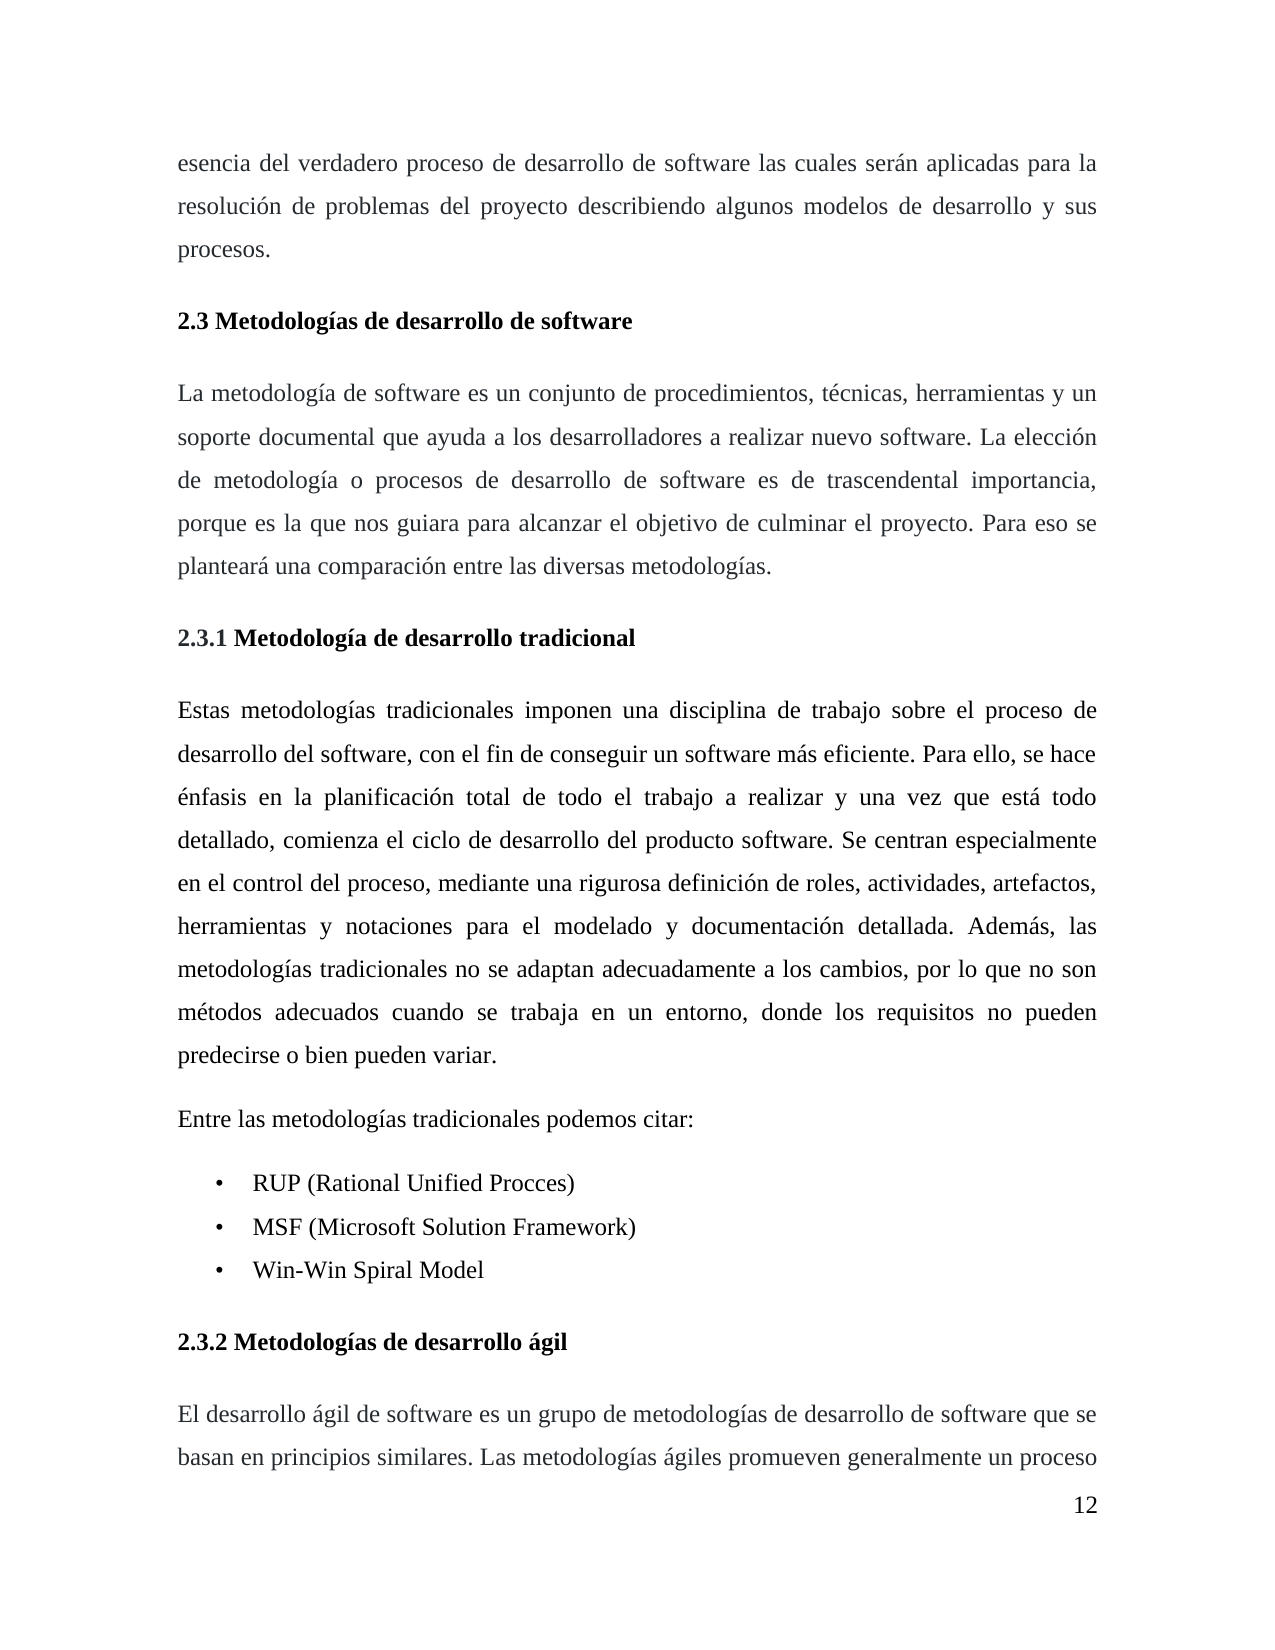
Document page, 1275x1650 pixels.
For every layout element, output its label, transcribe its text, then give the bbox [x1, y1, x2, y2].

list Win-Win Spiral Model [215, 1255, 1098, 1283]
text Entre las metodologías tradicionales podemos citar: [177, 1104, 1098, 1133]
subtitle Metodología de desarrollo tradicional [177, 623, 1098, 652]
subtitle Metodologías de desarrollo ágil [177, 1327, 1098, 1356]
list RUP (Rational Unified Procces) [215, 1168, 1098, 1197]
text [177, 148, 1098, 263]
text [177, 1399, 1098, 1471]
list MSF (Microsoft Solution Framework) [215, 1212, 1098, 1240]
text Estas metodologías tradicionales imponen una disciplina de trabajo sobre el proceso de desarrollo del software, con el fin de conseguir un software más eficiente. Para ello, se hace énfasis en la planificación total de todo el trabajo a realizar y una vez que está todo detallado, comienza el ciclo de desarrollo del producto software. Se centran especialmente en el control del proceso, mediante una rigurosa definición de roles, actividades, artefactos, herramientas y notaciones para el modelado y documentación detallada. Además, las metodologías tradicionales no se adaptan adecuadamente a los cambios, por lo que no son métodos adecuados cuando se trabaja en un entorno, donde los requisitos no pueden predecirse o bien pueden variar. [177, 696, 1098, 1069]
text La metodología de software es un conjunto de procedimientos, técnicas, herramientas y un soporte documental que ayuda a los desarrolladores a realizar nuevo software. La elección de metodología o procesos de desarrollo de software es de trascendental importancia, porque es la que nos guiara para alcanzar el objetivo de culminar el proyecto. Para eso se planteará una comparación entre las diversas metodologías. [177, 378, 1098, 580]
subtitle Metodologías de desarrollo de software [177, 306, 1098, 335]
